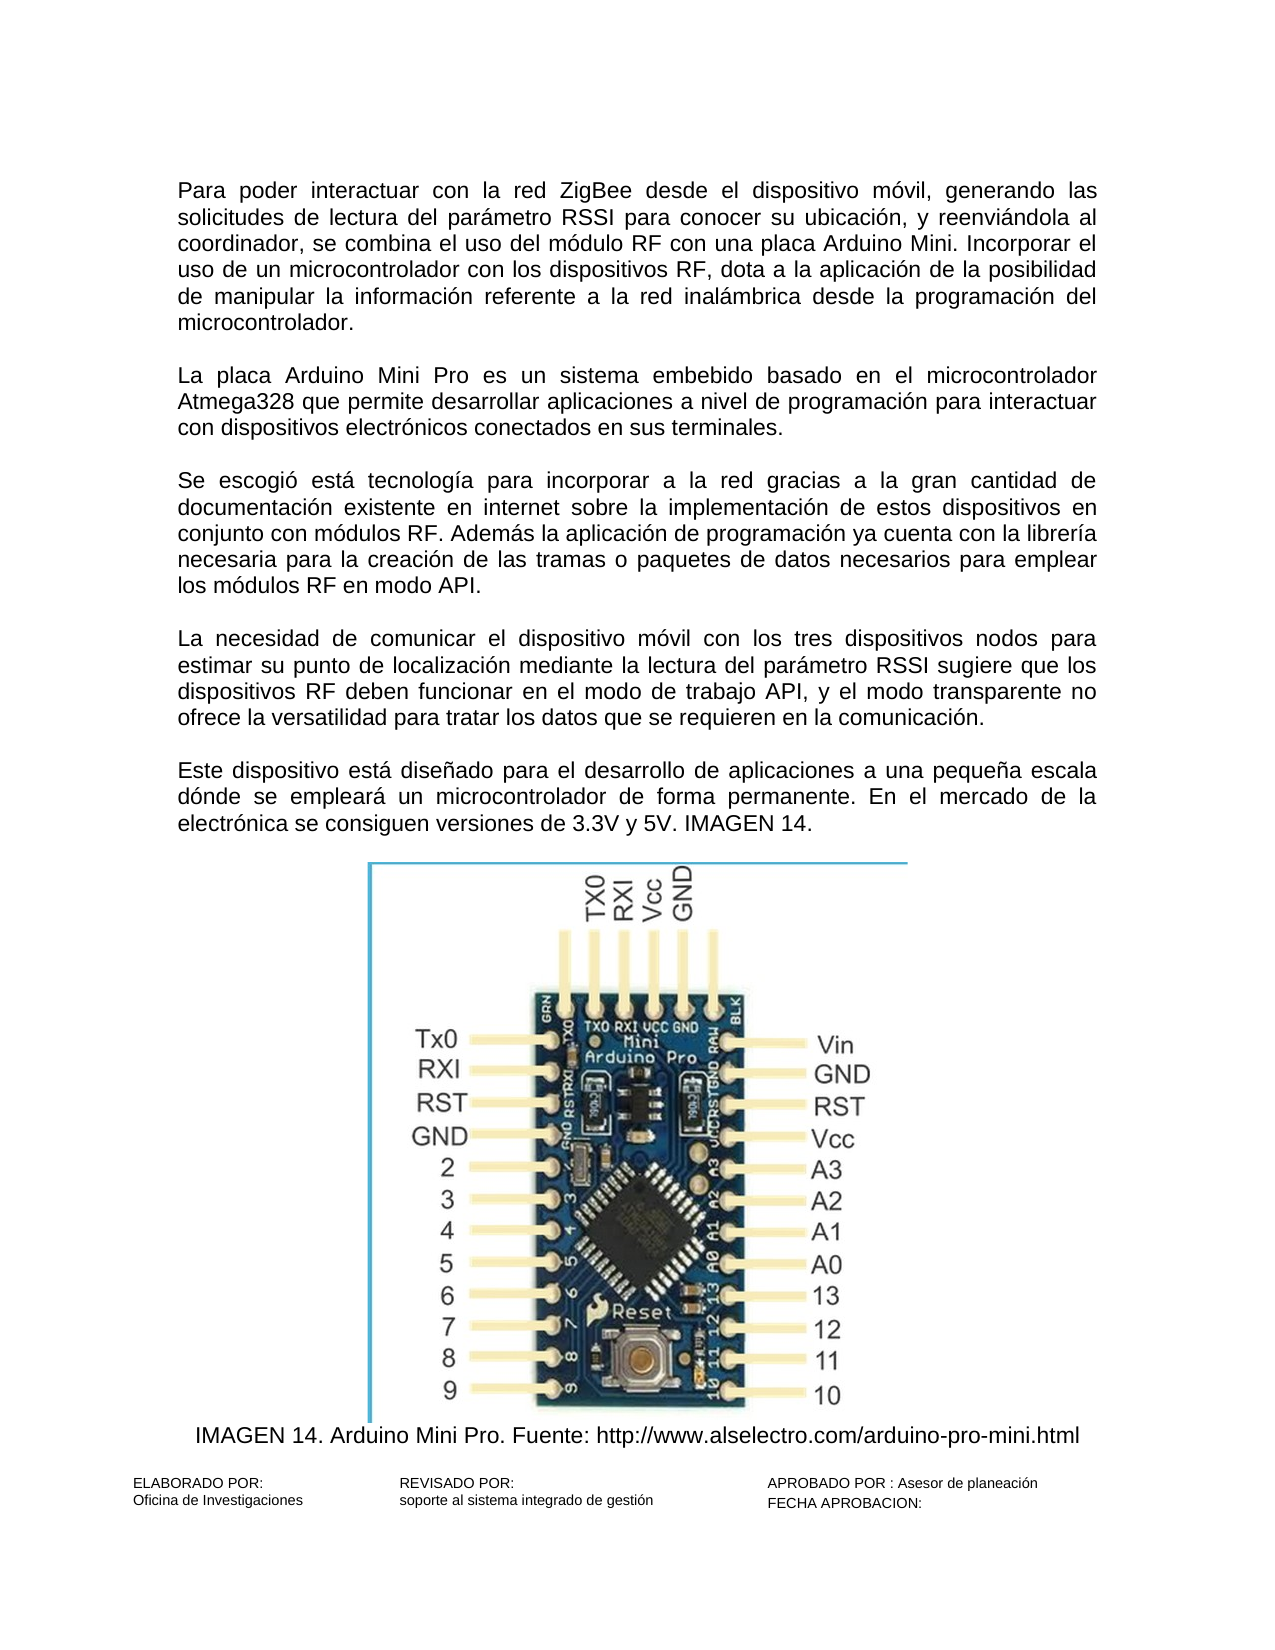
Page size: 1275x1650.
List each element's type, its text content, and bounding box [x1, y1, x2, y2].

text Se escogió está tecnología para incorporar a la red gracias a la gran cantidad de documentación existente en internet sobre la implementación de estos dispositivos en conjunto con módulos RF. Además la aplicación de programación ya cuenta con la librería necesaria para la creación de las tramas o paquetes de datos necesarios para emplear los módulos RF en modo API. [177, 467, 1098, 599]
picture [367, 862, 908, 1423]
text Este dispositivo está diseñado para el desarrollo de aplicaciones a una pequeña escala dónde se empleará un microcontrolador de forma permanente. En el mercado de la electrónica se consiguen versiones de 3.3V y 5V. IMAGEN 14. [177, 757, 1098, 836]
text La necesidad de comunicar el dispositivo móvil con los tres dispositivos nodos para estimar su punto de localización mediante la lectura del parámetro RSSI sugiere que los dispositivos RF deben funcionar en el modo de trabajo API, y el modo transparente no ofrece la versatilidad para tratar los datos que se requieren en la comunicación. [177, 625, 1098, 731]
text Para poder interactuar con la red ZigBee desde el dispositivo móvil, generando las solicitudes de lectura del parámetro RSSI para conocer su ubicación, y reenviándola al coordinador, se combina el uso del módulo RF con una placa Arduino Mini. Incorporar el uso de un microcontrolador con los dispositivos RF, dota a la aplicación de la posibilidad de manipular la información referente a la red inalámbrica desde la programación del microcontrolador. [177, 177, 1098, 335]
text La placa Arduino Mini Pro es un sistema embebido basado en el microcontrolador Atmega328 que permite desarrollar aplicaciones a nivel de programación para interactuar con dispositivos electrónicos conectados en sus terminales. [177, 362, 1098, 441]
text IMAGEN 14. Arduino Mini Pro. Fuente: http://www.alselectro.com/arduino-pro-mini.html [177, 1422, 1098, 1449]
